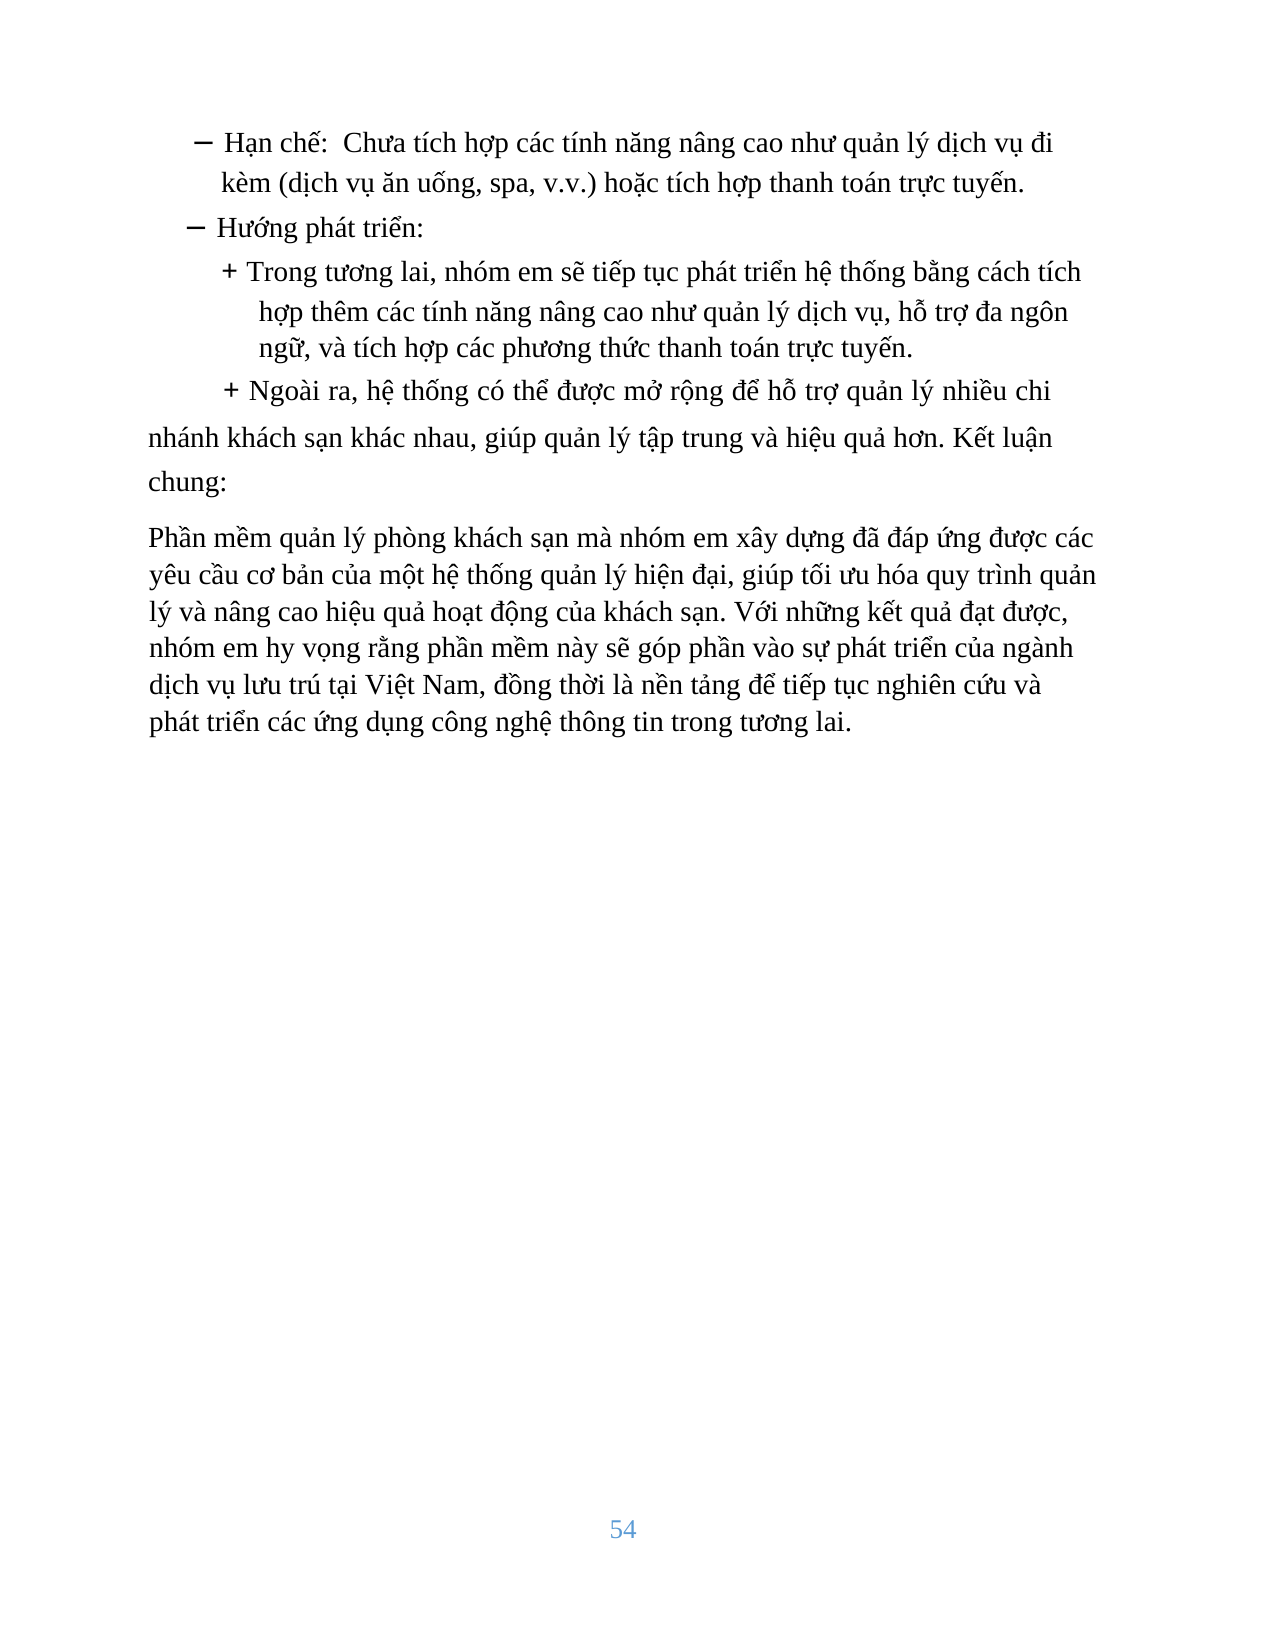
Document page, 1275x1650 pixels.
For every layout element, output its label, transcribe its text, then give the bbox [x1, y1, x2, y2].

text + Ngoài ra, hệ thống có thể được mở rộng để hỗ trợ quản lý nhiều chi nhánh khách sạn khác nhau, giúp quản lý tập trung và hiệu quả hơn. Kết luận chung: [148, 369, 1053, 498]
text Phần mềm quản lý phòng khách sạn mà nhóm em xây dựng đã đáp ứng được các yêu cầu cơ bản của một hệ thống quản lý hiện đại, giúp tối ưu hóa quy trình quản lý và nâng cao hiệu quả hoạt động của khách sạn. Với những kết quả đạt được, nhóm em hy vọng rằng phần mềm này sẽ góp phần vào sự phát triển của ngành dịch vụ lưu trú tại Việt Nam, đồng thời là nền tảng để tiếp tục nghiên cứu và phát triển các ứng dụng công nghệ thông tin trong tương lai. [148, 520, 1098, 738]
text − Hạn chế: Chưa tích hợp các tính năng nâng cao như quản lý dịch vụ đi kèm (dịch vụ ăn uống, spa, v.v.) hoặc tích hợp thanh toán trực tuyến. [165, 122, 1080, 199]
text − Hướng phát triển: [184, 206, 1099, 246]
text + Trong tương lai, nhóm em sẽ tiếp tục phát triển hệ thống bằng cách tích hợp thêm các tính năng nâng cao như quản lý dịch vụ, hỗ trợ đa ngôn ngữ, và tích hợp các phương thức thanh toán trực tuyến. [221, 251, 1098, 364]
